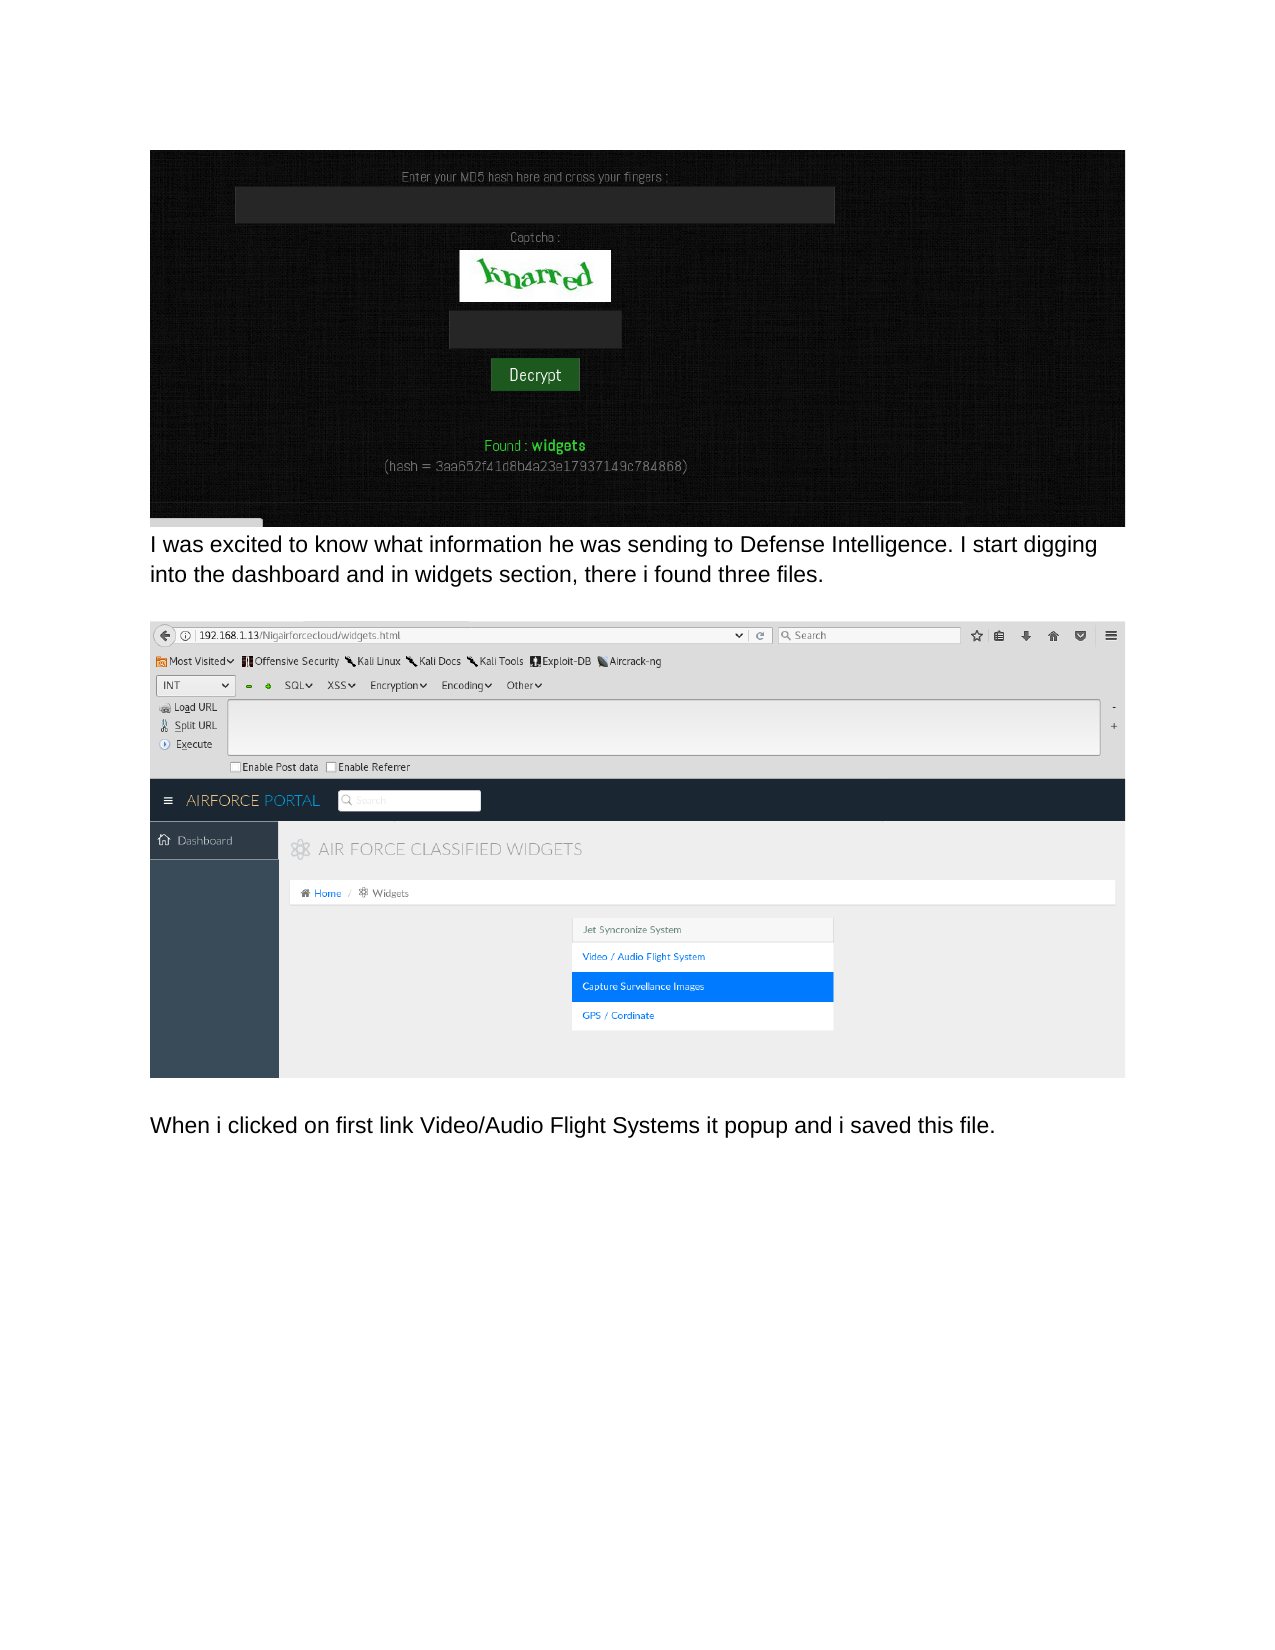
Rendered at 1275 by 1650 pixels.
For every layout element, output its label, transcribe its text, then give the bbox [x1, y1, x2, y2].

picture [150, 150, 1125, 527]
text I was excited to know what information he was sending to Defense Intelligence. I start digging into the dashboard and in widgets section, there i found three files. [150, 531, 1125, 587]
text When i clicked on first link Video/Audio Flight Systems it popup and i saved this file. [150, 1112, 1125, 1138]
picture [150, 621, 1125, 1078]
